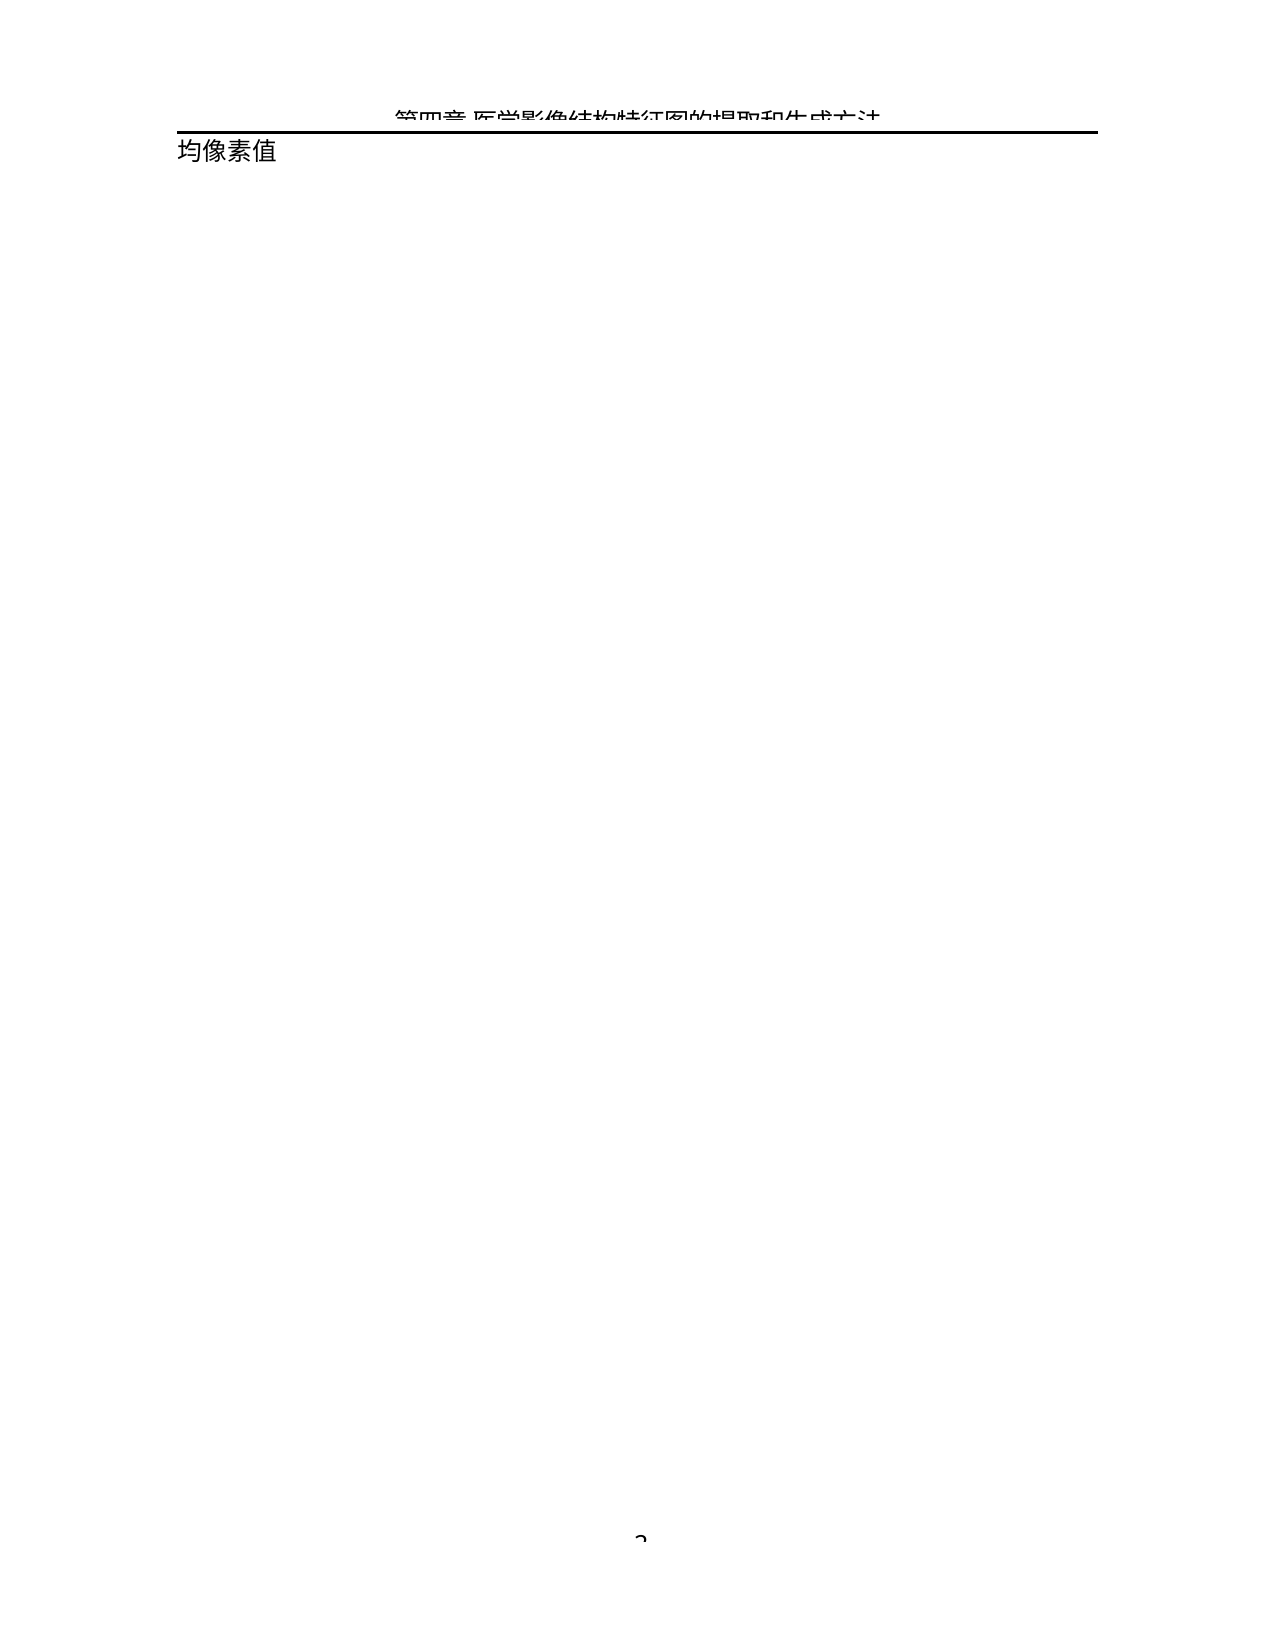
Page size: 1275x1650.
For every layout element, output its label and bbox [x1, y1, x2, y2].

text [177, 133, 1098, 167]
